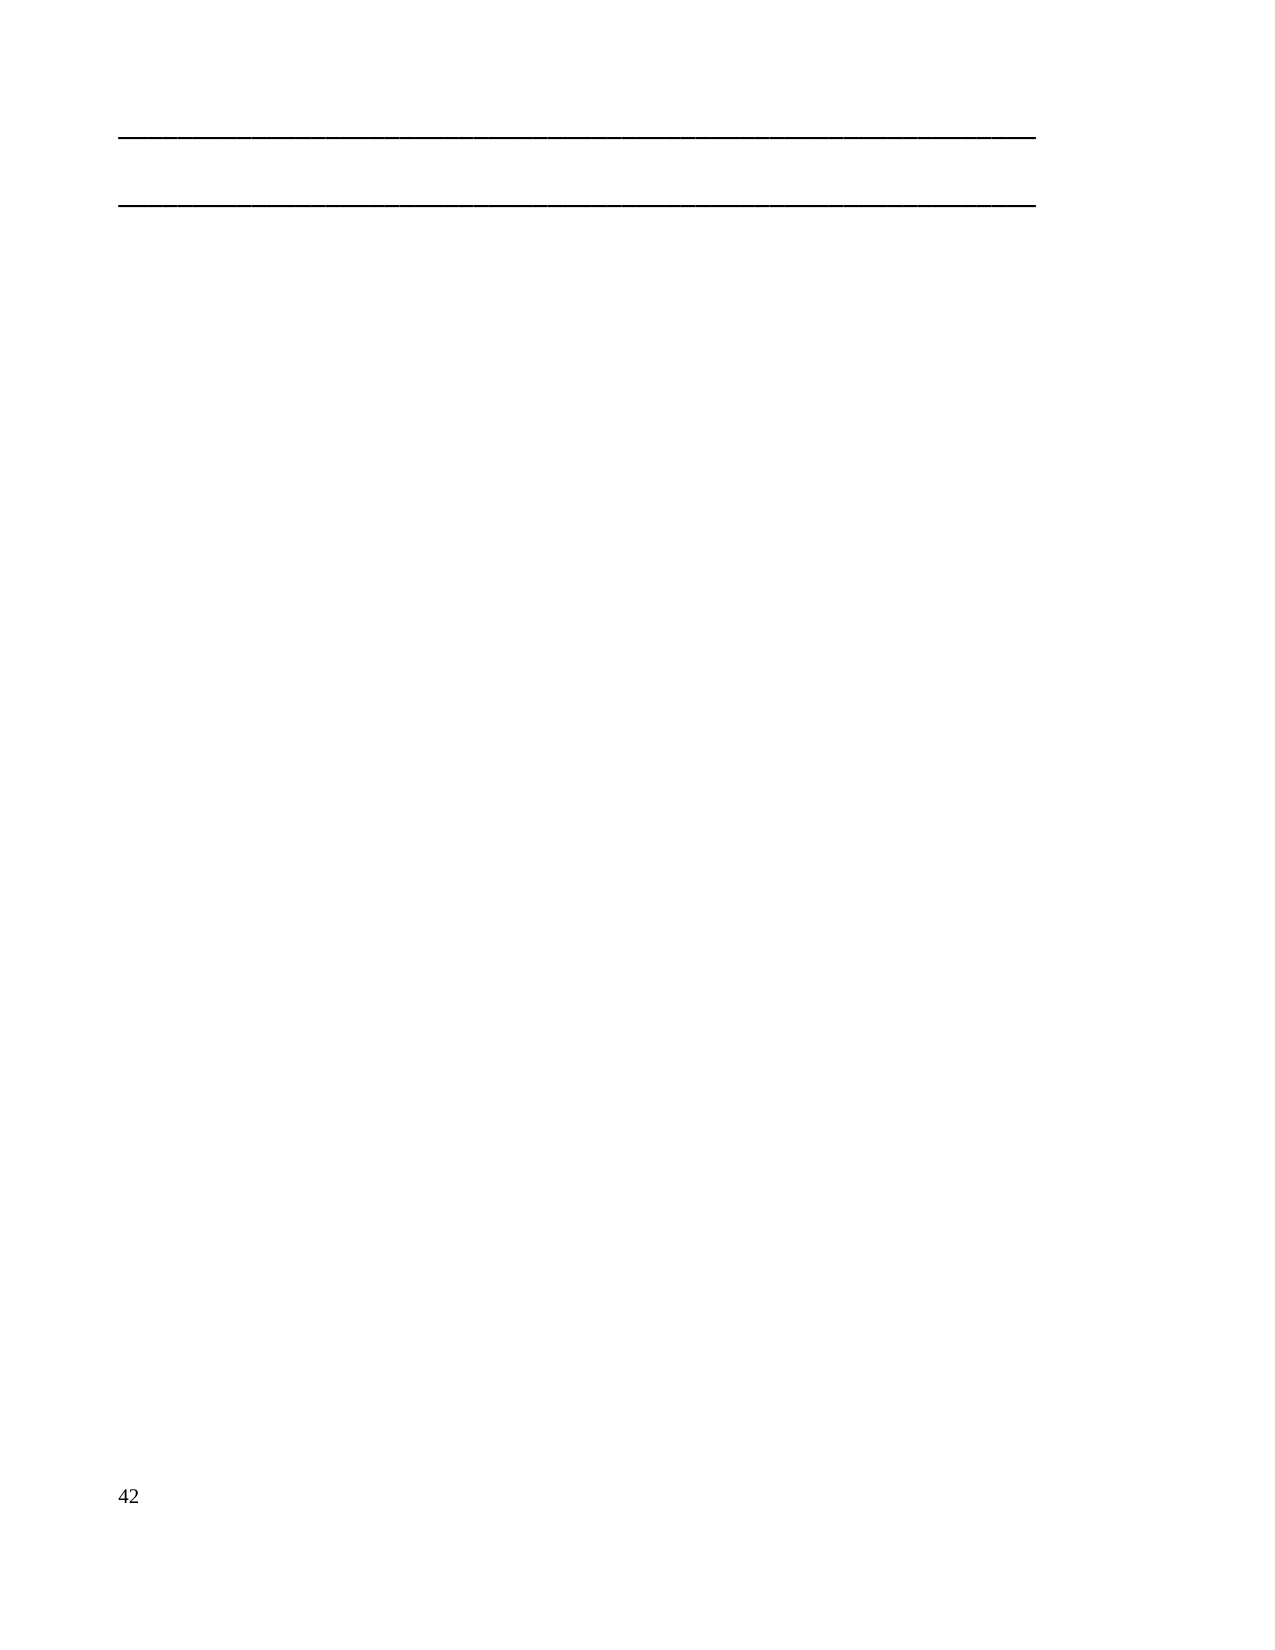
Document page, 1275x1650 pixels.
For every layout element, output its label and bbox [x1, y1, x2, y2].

text [6, 99, 1157, 144]
text [6, 167, 1157, 213]
